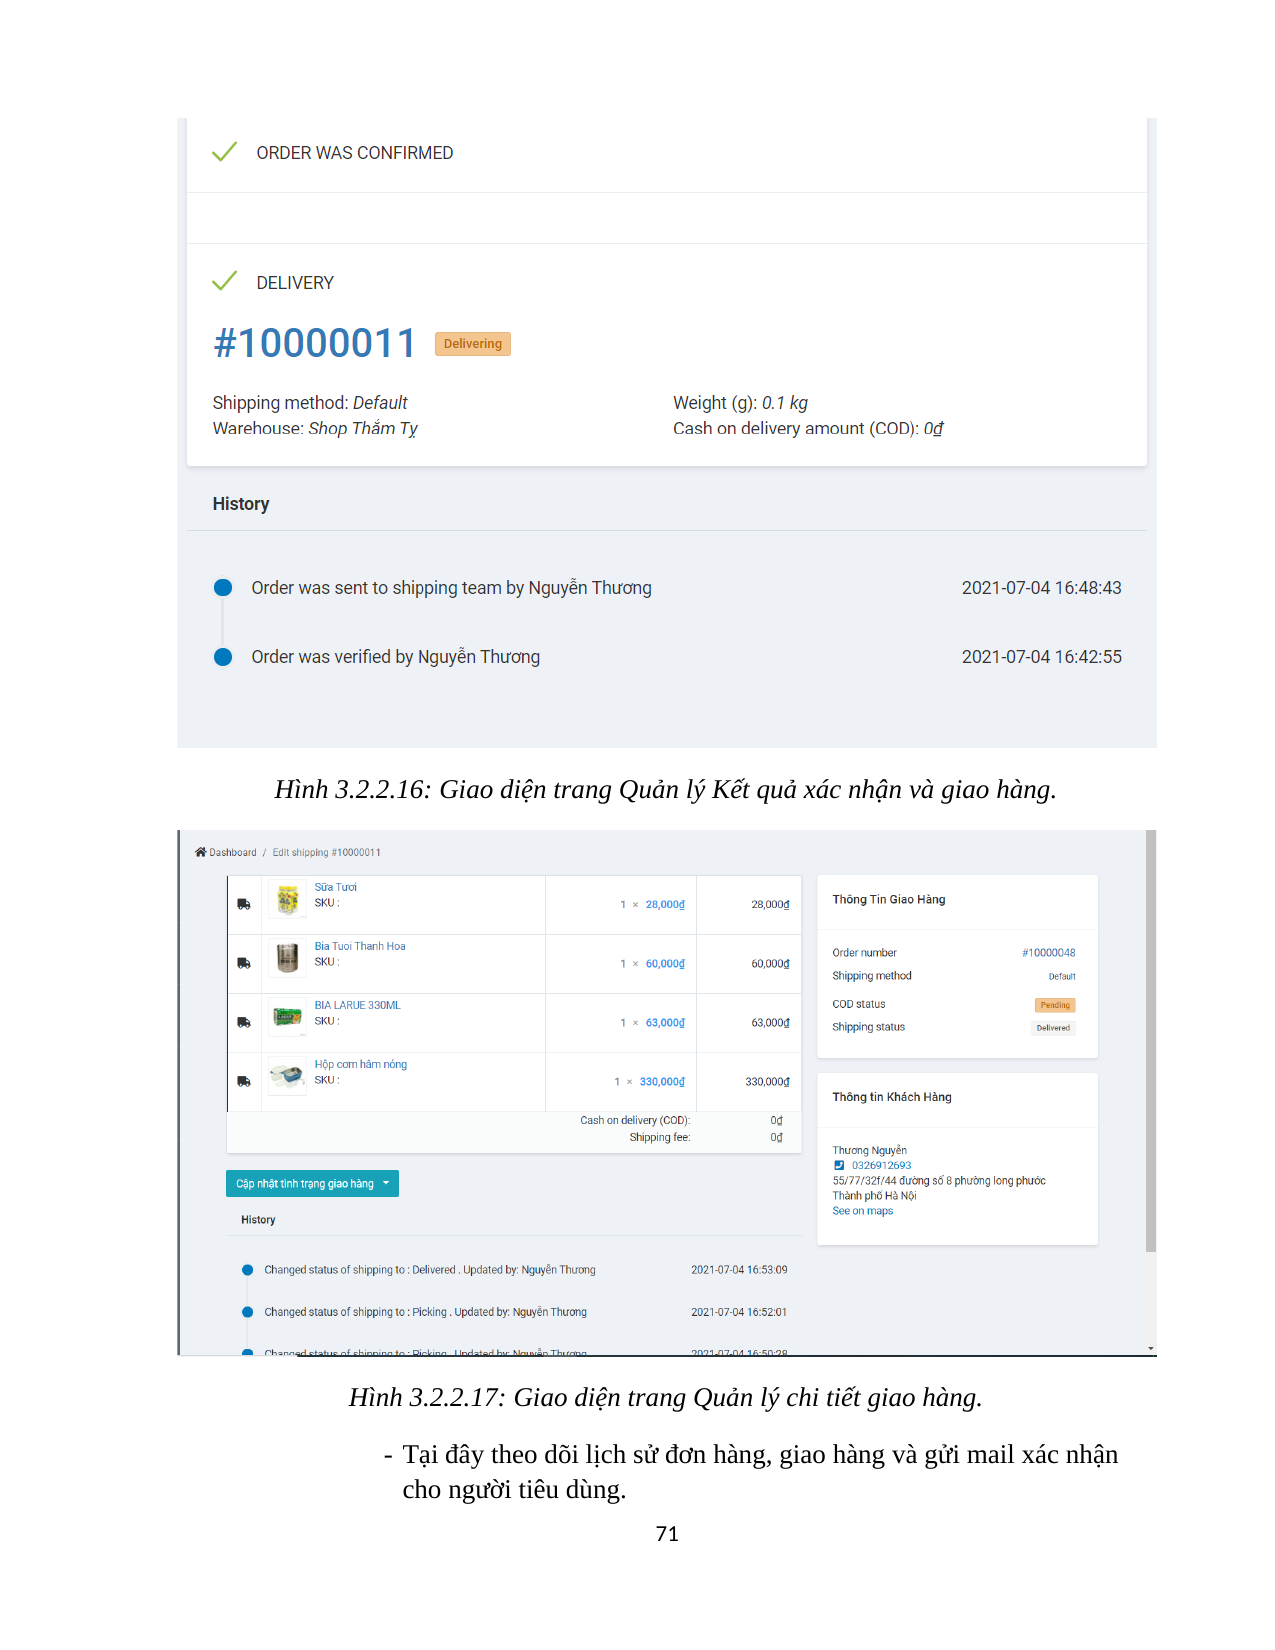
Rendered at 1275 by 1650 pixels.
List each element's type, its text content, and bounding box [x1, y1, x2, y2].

text Hình 3.2.2.16: Giao diện trang Quản lý Kết quả xác nhận và giao hàng. [177, 773, 1157, 804]
text Hình 3.2.2.17: Giao diện trang Quản lý chi tiết giao hàng. [177, 1381, 1157, 1412]
list Tại đây theo dõi lịch sử đơn hàng, giao hàng và gửi mail xác nhận cho người tiêu dùng. [383, 1438, 1157, 1505]
picture [177, 830, 1157, 1357]
picture [177, 118, 1157, 749]
